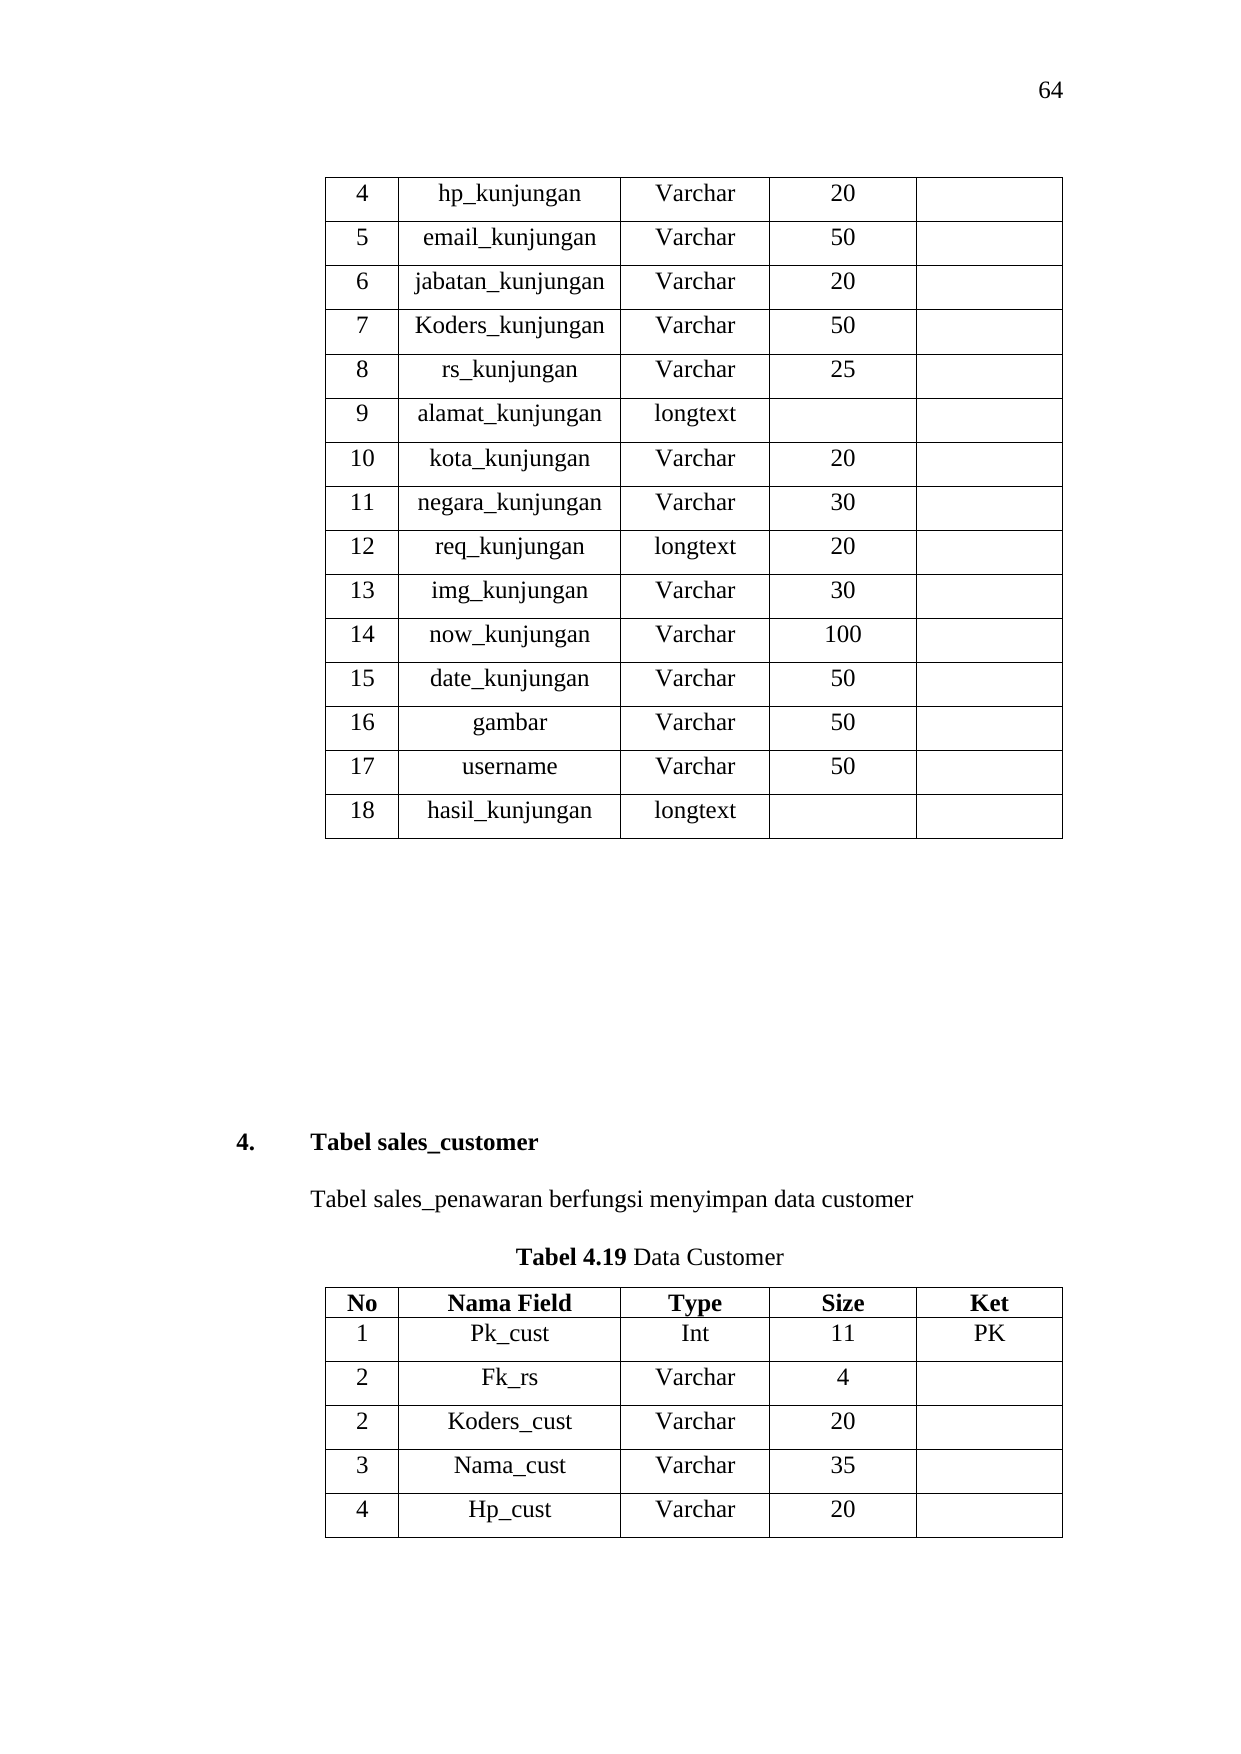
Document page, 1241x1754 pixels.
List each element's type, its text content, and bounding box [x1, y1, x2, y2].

table_cell hasil_kunjungan [399, 795, 620, 838]
table_cell Varchar [621, 663, 769, 706]
table_cell Varchar [621, 355, 769, 397]
table_cell 15 [326, 663, 398, 706]
table_cell 30 [770, 575, 916, 618]
table_cell 6 [326, 266, 398, 309]
table_cell Koders_kunjungan [399, 310, 620, 353]
table_cell 20 [770, 443, 916, 486]
table_cell 10 [326, 443, 398, 486]
table_cell [917, 487, 1062, 530]
table_cell [917, 266, 1062, 309]
table_cell 5 [326, 222, 398, 265]
table_cell Varchar [621, 707, 769, 750]
table_cell Hp_cust [399, 1494, 620, 1537]
table_header Nama Field [399, 1288, 620, 1317]
table_cell date_kunjungan [399, 663, 620, 706]
table_cell Varchar [621, 1450, 769, 1493]
table_cell 30 [770, 487, 916, 530]
table_header Ket [917, 1288, 1062, 1317]
table_cell 20 [770, 1406, 916, 1449]
table_cell longtext [621, 531, 769, 574]
table_cell [917, 575, 1062, 618]
table_cell 50 [770, 751, 916, 794]
table_cell [917, 355, 1062, 397]
table_cell Varchar [621, 266, 769, 309]
table_cell 9 [326, 399, 398, 442]
table_cell 4 [326, 1494, 398, 1537]
table_cell Varchar [621, 310, 769, 353]
table_cell Varchar [621, 1406, 769, 1449]
table_cell PK [917, 1318, 1062, 1361]
table_cell 20 [770, 266, 916, 309]
table_cell rs_kunjungan [399, 355, 620, 397]
list Tabel sales_penawaran berfungsi menyimpan data customer [236, 1184, 1063, 1213]
table_cell Fk_rs [399, 1362, 620, 1405]
table_cell Varchar [621, 1494, 769, 1537]
table_cell Koders_cust [399, 1406, 620, 1449]
list Tabel sales_customer [236, 1127, 1063, 1155]
table_cell Varchar [621, 443, 769, 486]
table_cell [917, 443, 1062, 486]
table_cell [917, 399, 1062, 442]
table_cell 8 [326, 355, 398, 397]
table_cell longtext [621, 795, 769, 838]
table_cell 13 [326, 575, 398, 618]
table_cell [917, 1362, 1062, 1405]
table_header No [326, 1288, 398, 1317]
table_cell [917, 795, 1062, 838]
table_cell kota_kunjungan [399, 443, 620, 486]
table_cell username [399, 751, 620, 794]
table_cell [917, 1406, 1062, 1449]
table_cell 50 [770, 663, 916, 706]
table_header Size [770, 1288, 916, 1317]
table_cell 25 [770, 355, 916, 397]
table_cell Varchar [621, 178, 769, 221]
table_cell 20 [770, 531, 916, 574]
table_cell Pk_cust [399, 1318, 620, 1361]
table_cell [917, 751, 1062, 794]
table_cell 12 [326, 531, 398, 574]
table_cell hp_kunjungan [399, 178, 620, 221]
table_cell 20 [770, 1494, 916, 1537]
table_cell gambar [399, 707, 620, 750]
table_cell alamat_kunjungan [399, 399, 620, 442]
table_cell [917, 310, 1062, 353]
table_cell 2 [326, 1362, 398, 1405]
table_cell Nama_cust [399, 1450, 620, 1493]
table_cell 11 [770, 1318, 916, 1361]
table_cell jabatan_kunjungan [399, 266, 620, 309]
table_cell Varchar [621, 487, 769, 530]
table_cell negara_kunjungan [399, 487, 620, 530]
table_cell [770, 795, 916, 838]
table_cell Varchar [621, 619, 769, 662]
table_cell [917, 178, 1062, 221]
table_cell 7 [326, 310, 398, 353]
list Tabel 4.19 Data Customer [236, 1242, 1063, 1270]
table_cell Varchar [621, 222, 769, 265]
table_cell Varchar [621, 751, 769, 794]
table_cell [917, 1494, 1062, 1537]
table_cell [917, 663, 1062, 706]
table_cell 20 [770, 178, 916, 221]
table_cell [917, 619, 1062, 662]
table_cell 17 [326, 751, 398, 794]
table_cell [917, 1450, 1062, 1493]
table_cell 1 [326, 1318, 398, 1361]
table_cell Varchar [621, 575, 769, 618]
table_cell 3 [326, 1450, 398, 1493]
table_cell 50 [770, 222, 916, 265]
table_cell Int [621, 1318, 769, 1361]
table_cell 100 [770, 619, 916, 662]
table_cell 2 [326, 1406, 398, 1449]
table_cell longtext [621, 399, 769, 442]
table_cell [917, 707, 1062, 750]
table_cell 50 [770, 707, 916, 750]
table_cell req_kunjungan [399, 531, 620, 574]
table_cell [770, 399, 916, 442]
table_cell 4 [770, 1362, 916, 1405]
table_header Type [621, 1288, 769, 1317]
table_cell [917, 531, 1062, 574]
table_cell now_kunjungan [399, 619, 620, 662]
table_cell email_kunjungan [399, 222, 620, 265]
table_cell 14 [326, 619, 398, 662]
table_cell Varchar [621, 1362, 769, 1405]
table_cell 50 [770, 310, 916, 353]
table_cell [917, 222, 1062, 265]
table_cell 18 [326, 795, 398, 838]
table_cell 16 [326, 707, 398, 750]
table_cell img_kunjungan [399, 575, 620, 618]
table_cell 35 [770, 1450, 916, 1493]
table_cell 11 [326, 487, 398, 530]
table_cell 4 [326, 178, 398, 221]
